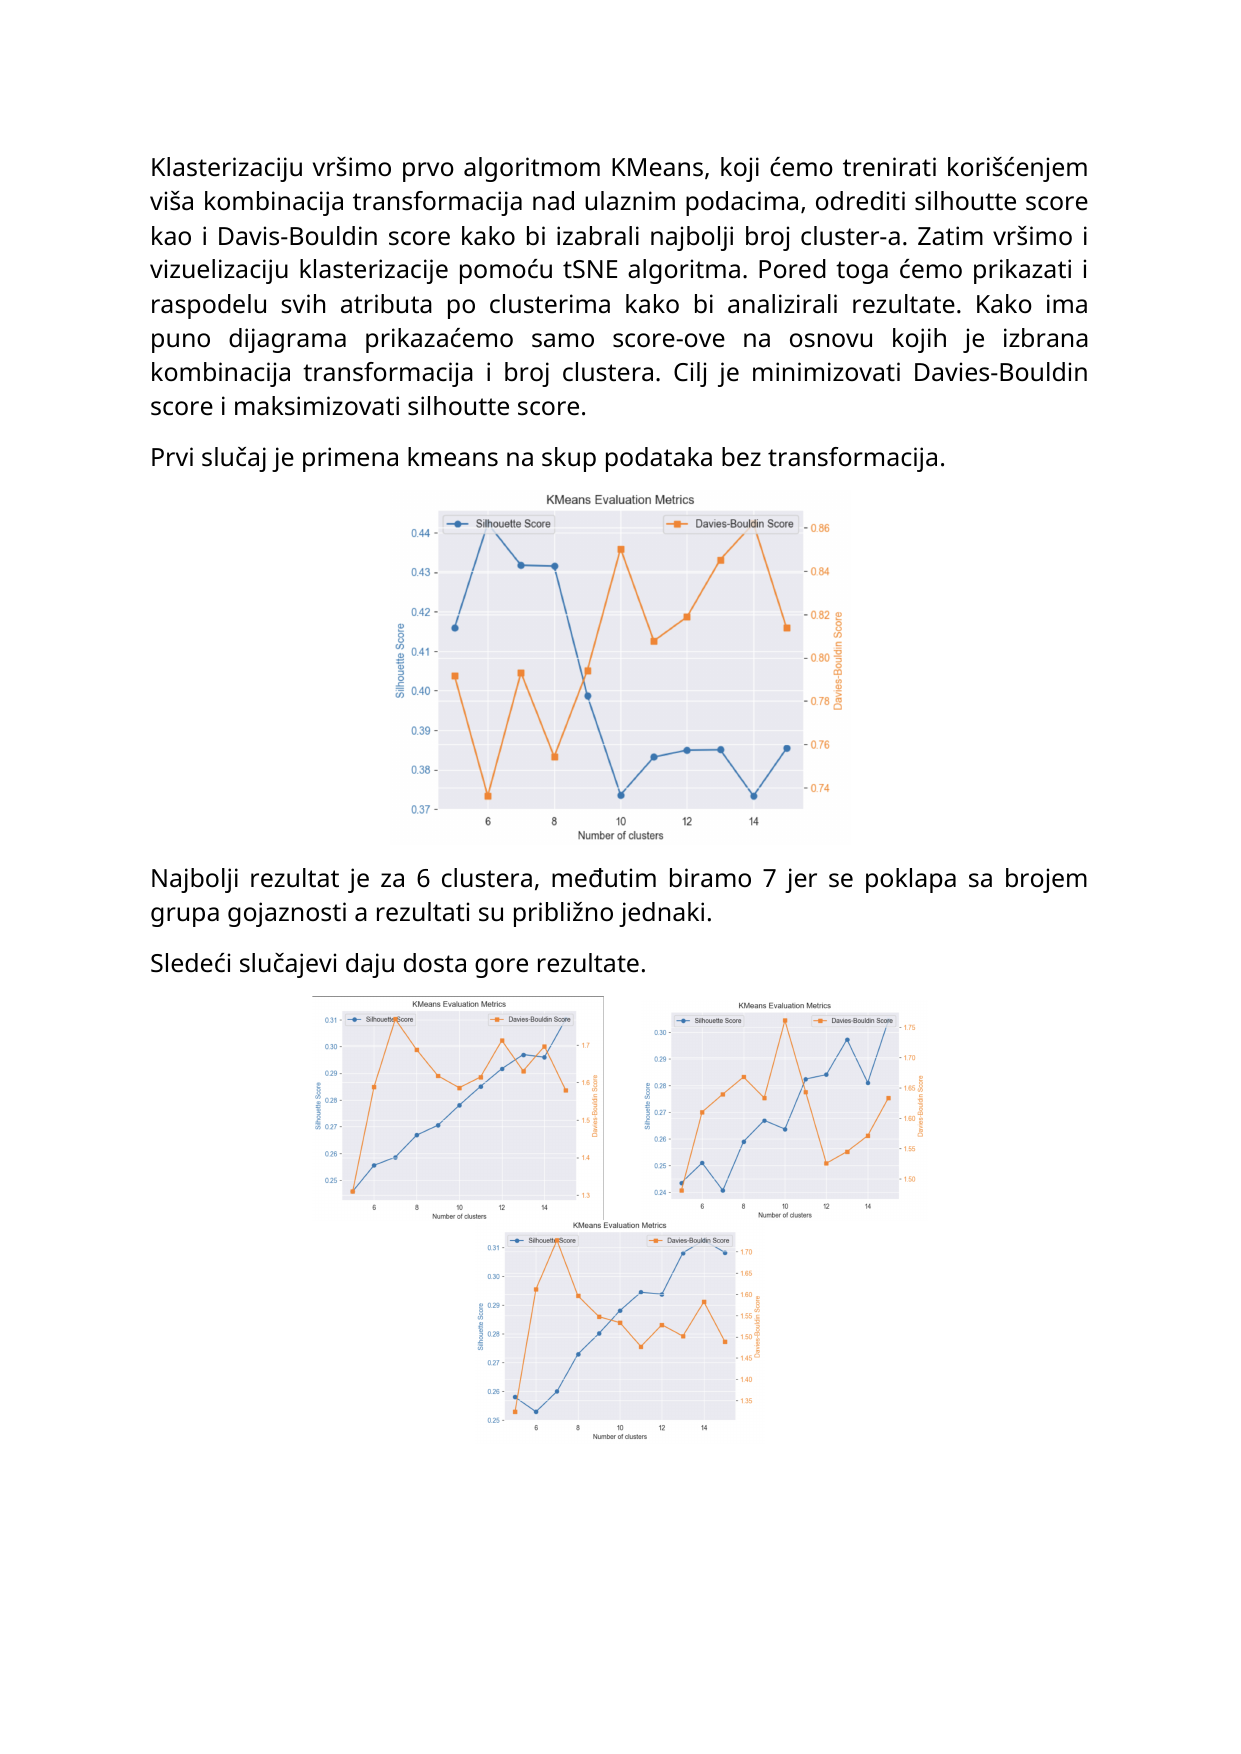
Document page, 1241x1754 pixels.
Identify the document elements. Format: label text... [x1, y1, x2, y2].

text Prvi slučaj je primena kmeans na skup podataka bez transformacija. [150, 439, 1090, 473]
text Sledeći slučajevi daju dosta gore rezultate. [150, 946, 1090, 980]
text Najbolji rezultat je za 6 clustera, međutim biramo 7 jer se poklapa sa brojem grupa gojaznosti a rezultati su približno jednaki. [150, 861, 1090, 929]
text Klasterizaciju vršimo prvo algoritmom KMeans, koji ćemo trenirati korišćenjem viša kombinacija transformacija nad ulaznim podacima, odrediti silhoutte score kao i Davis-Bouldin score kako bi izabrali najbolji broj cluster-a. Zatim vršimo i vizuelizaciju klasterizacije pomoću tSNE algoritma. Pored toga ćemo prikazati i raspodelu svih atributa po clusterima kako bi analizirali rezultate. Kako ima puno dijagrama prikazaćemo samo score-ove na osnovu kojih je izbrana kombinacija transformacija i broj clustera. Cilj je minimizovati Davies-Bouldin score i maksimizovati silhoutte score. [150, 150, 1090, 422]
